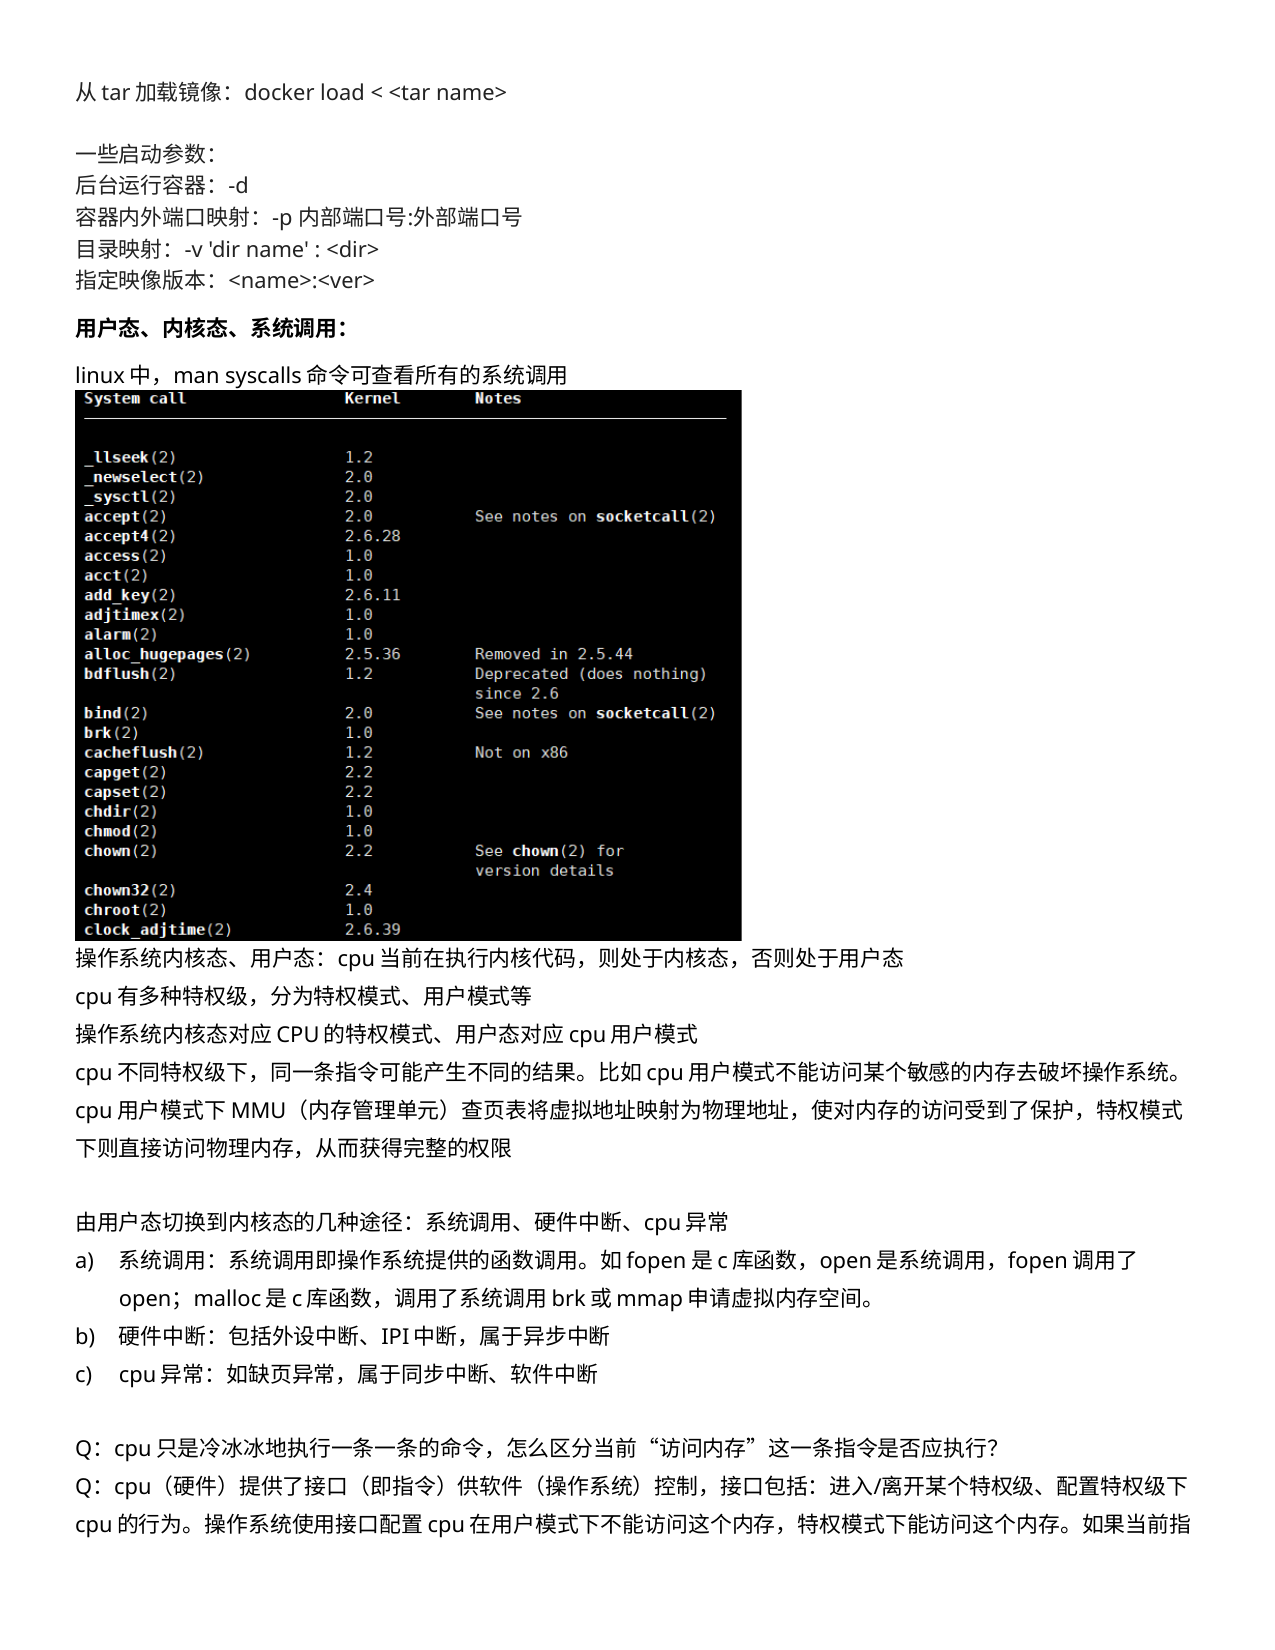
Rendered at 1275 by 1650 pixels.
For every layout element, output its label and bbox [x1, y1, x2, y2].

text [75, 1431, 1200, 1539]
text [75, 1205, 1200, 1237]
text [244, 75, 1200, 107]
picture [75, 390, 742, 941]
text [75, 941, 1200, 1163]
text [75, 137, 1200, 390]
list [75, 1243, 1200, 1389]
